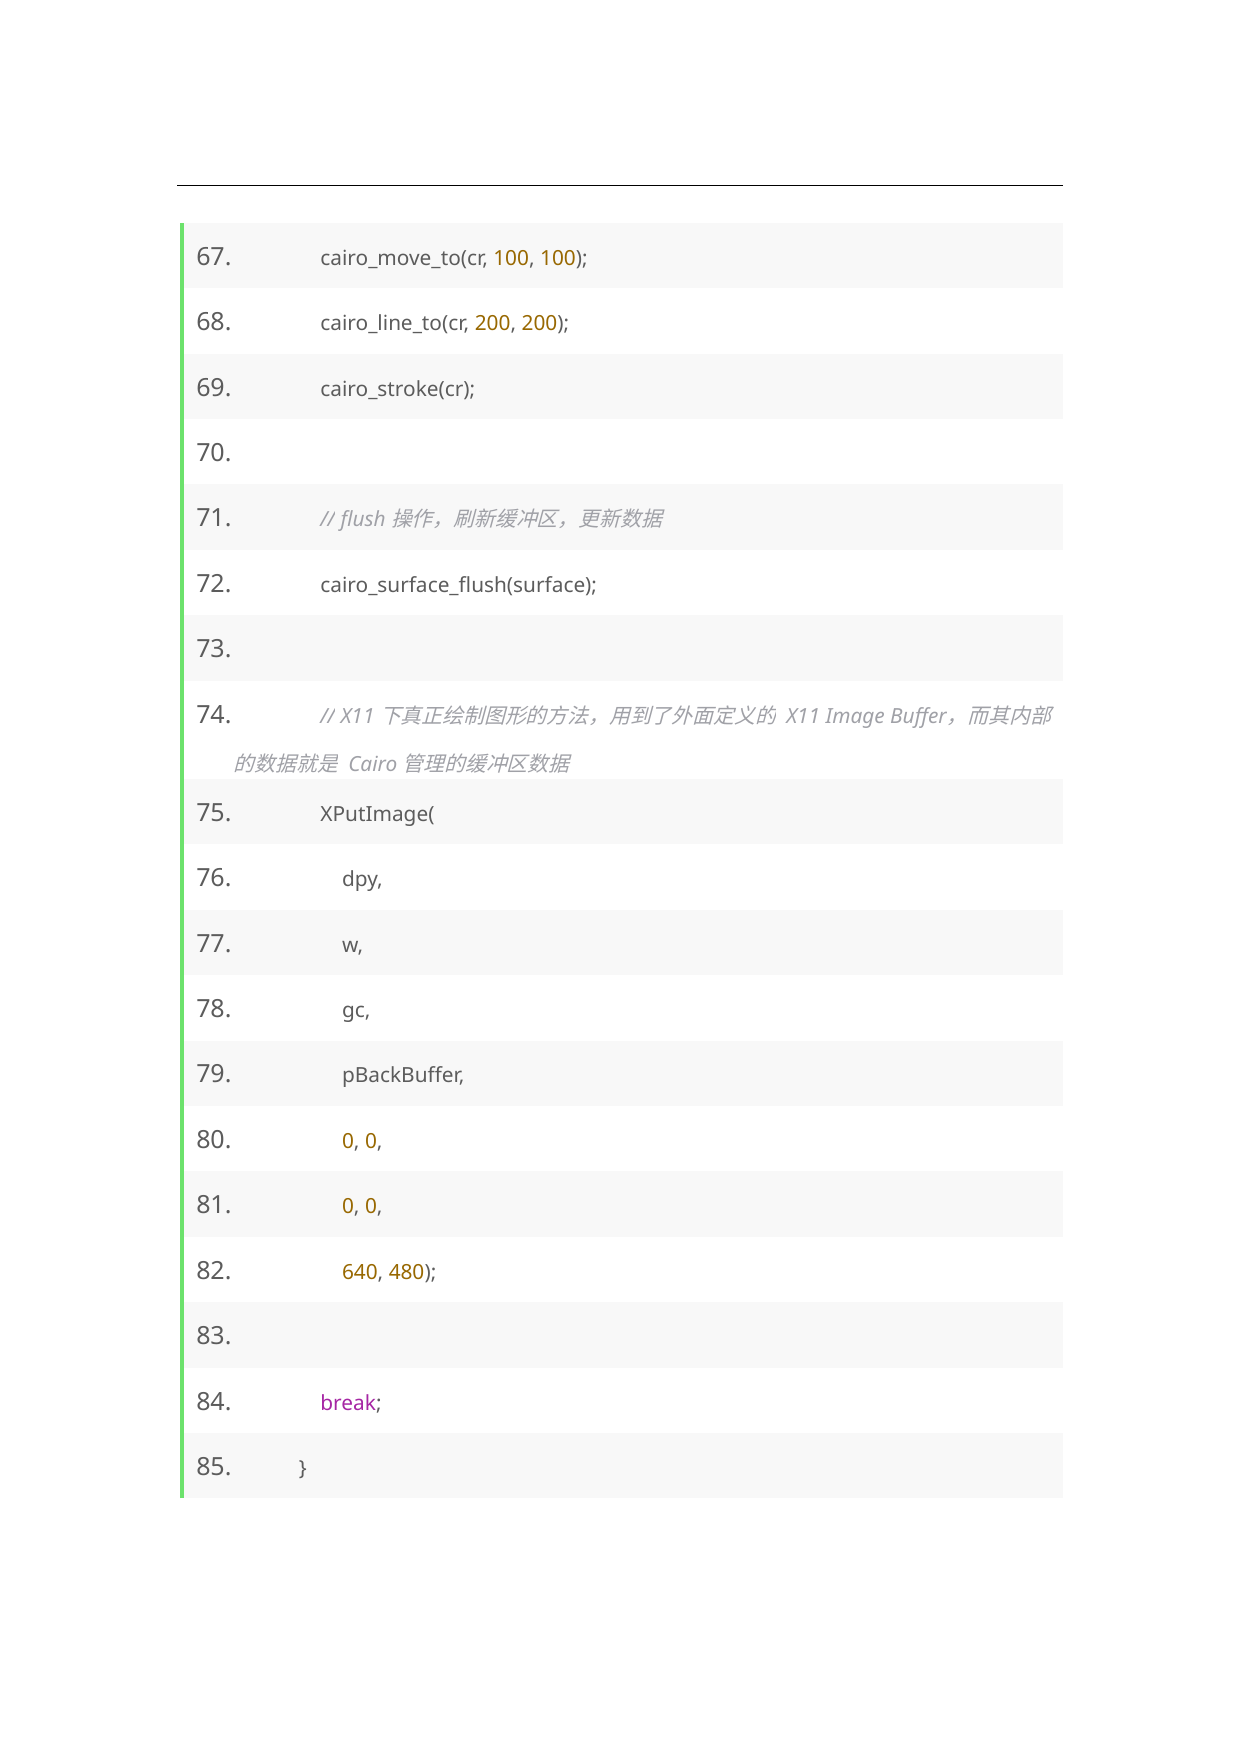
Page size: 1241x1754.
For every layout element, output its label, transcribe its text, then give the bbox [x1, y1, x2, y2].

list // flush 操作，刷新缓冲区，更新数据 [184, 484, 1063, 550]
list dpy, [184, 844, 1063, 910]
list break; [184, 1368, 1063, 1433]
list gc, [184, 975, 1063, 1041]
list cairo_stroke(cr); [184, 354, 1063, 419]
list } [184, 1433, 1063, 1498]
list cairo_move_to(cr, 100, 100); [184, 223, 1063, 288]
list 640, 480); [184, 1237, 1063, 1302]
list 0, 0, [184, 1106, 1063, 1171]
list 0, 0, [184, 1171, 1063, 1237]
list XPutImage( [184, 779, 1063, 844]
list w, [184, 910, 1063, 975]
list // X11 下真正绘制图形的方法，用到了外面定义的 X11 Image Buffer，而其内部的数据就是 Cairo 管理的缓冲区数据 [184, 681, 1063, 779]
list cairo_surface_flush(surface); [184, 550, 1063, 615]
list cairo_line_to(cr, 200, 200); [184, 288, 1063, 354]
list pBackBuffer, [184, 1041, 1063, 1106]
